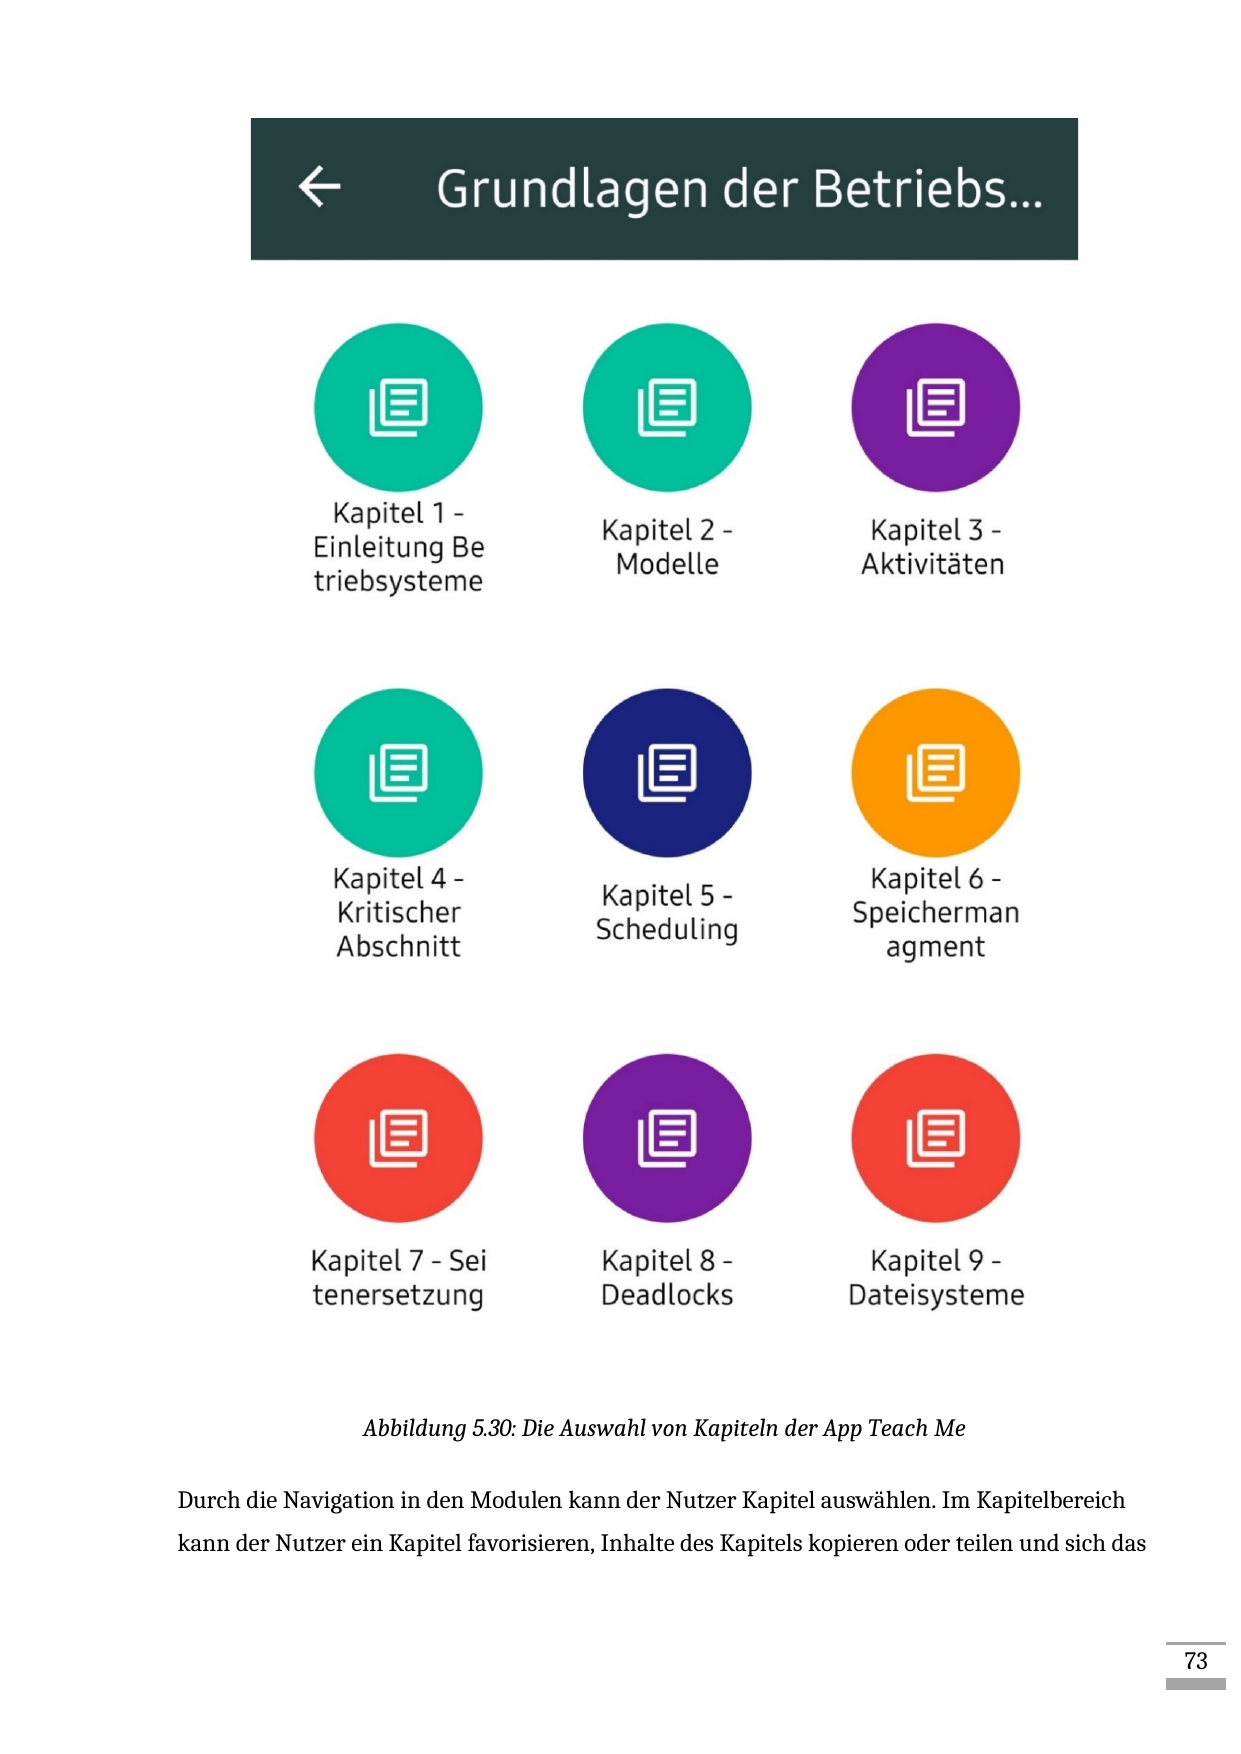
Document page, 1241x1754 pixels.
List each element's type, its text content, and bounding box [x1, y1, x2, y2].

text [177, 1486, 1152, 1558]
picture [250, 118, 1079, 1371]
